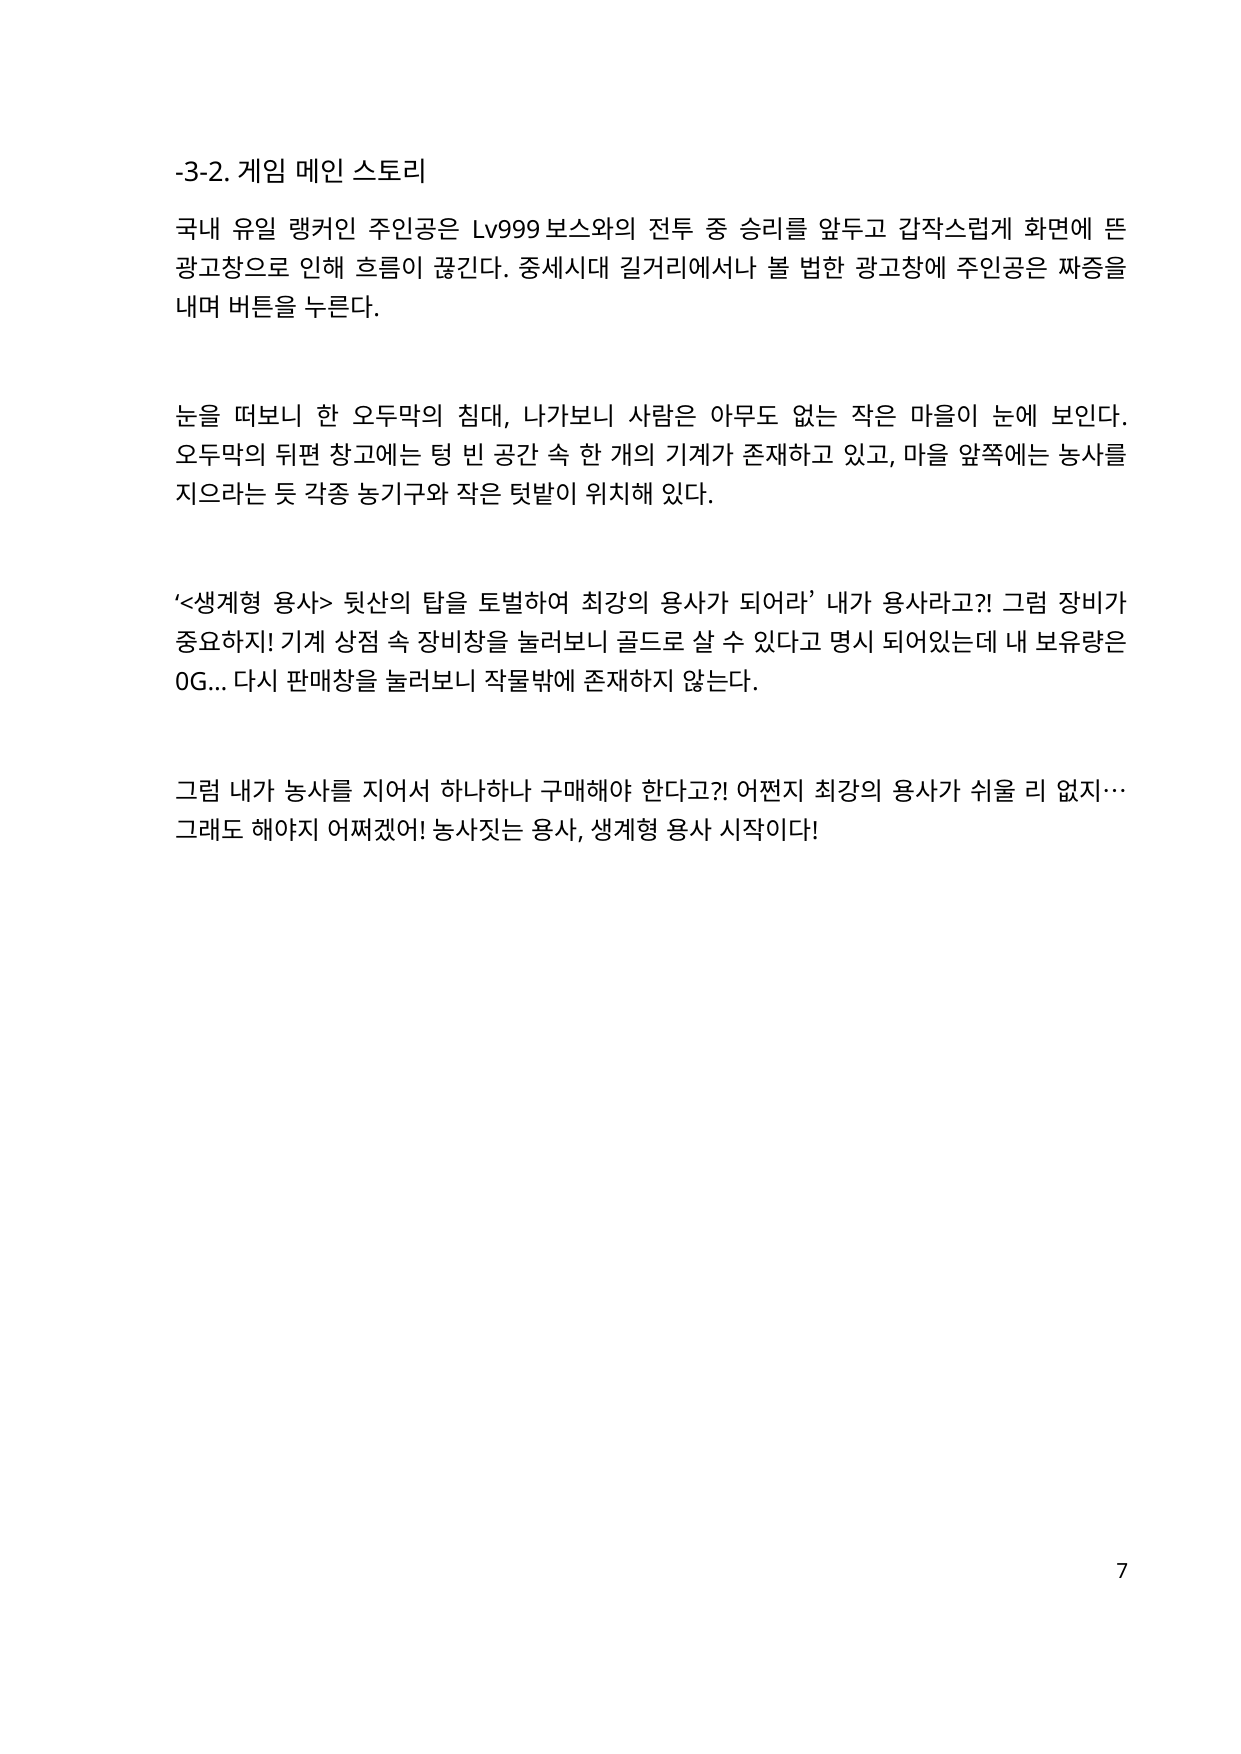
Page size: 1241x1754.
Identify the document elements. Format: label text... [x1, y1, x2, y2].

subtitle -3-2. 게임 메인 스토리 [175, 150, 1128, 189]
text 국내 유일 랭커인 주인공은 Lv999보스와의 전투 중 승리를 앞두고 갑작스럽게 화면에 뜬 광고창으로 인해 흐름이 끊긴다. 중세시대 길거리에서나 볼 법한 광고창에 주인공은 짜증을 내며 버튼을 누른다. [175, 209, 1128, 323]
text ‘<생계형 용사> 뒷산의 탑을 토벌하여 최강의 용사가 되어라’ 내가 용사라고?! 그럼 장비가 중요하지! 기계 상점 속 장비창을 눌러보니 골드로 살 수 있다고 명시 되어있는데 내 보유량은 0G… 다시 판매창을 눌러보니 작물밖에 존재하지 않는다. [175, 584, 1128, 698]
text 눈을 떠보니 한 오두막의 침대, 나가보니 사람은 아무도 없는 작은 마을이 눈에 보인다. 오두막의 뒤편 창고에는 텅 빈 공간 속 한 개의 기계가 존재하고 있고, 마을 앞쪽에는 농사를 지으라는 듯 각종 농기구와 작은 텃밭이 위치해 있다. [175, 396, 1128, 511]
text 그럼 내가 농사를 지어서 하나하나 구매해야 한다고?! 어쩐지 최강의 용사가 쉬울 리 없지… 그래도 해야지 어쩌겠어! 농사짓는 용사, 생계형 용사 시작이다! [175, 771, 1128, 846]
